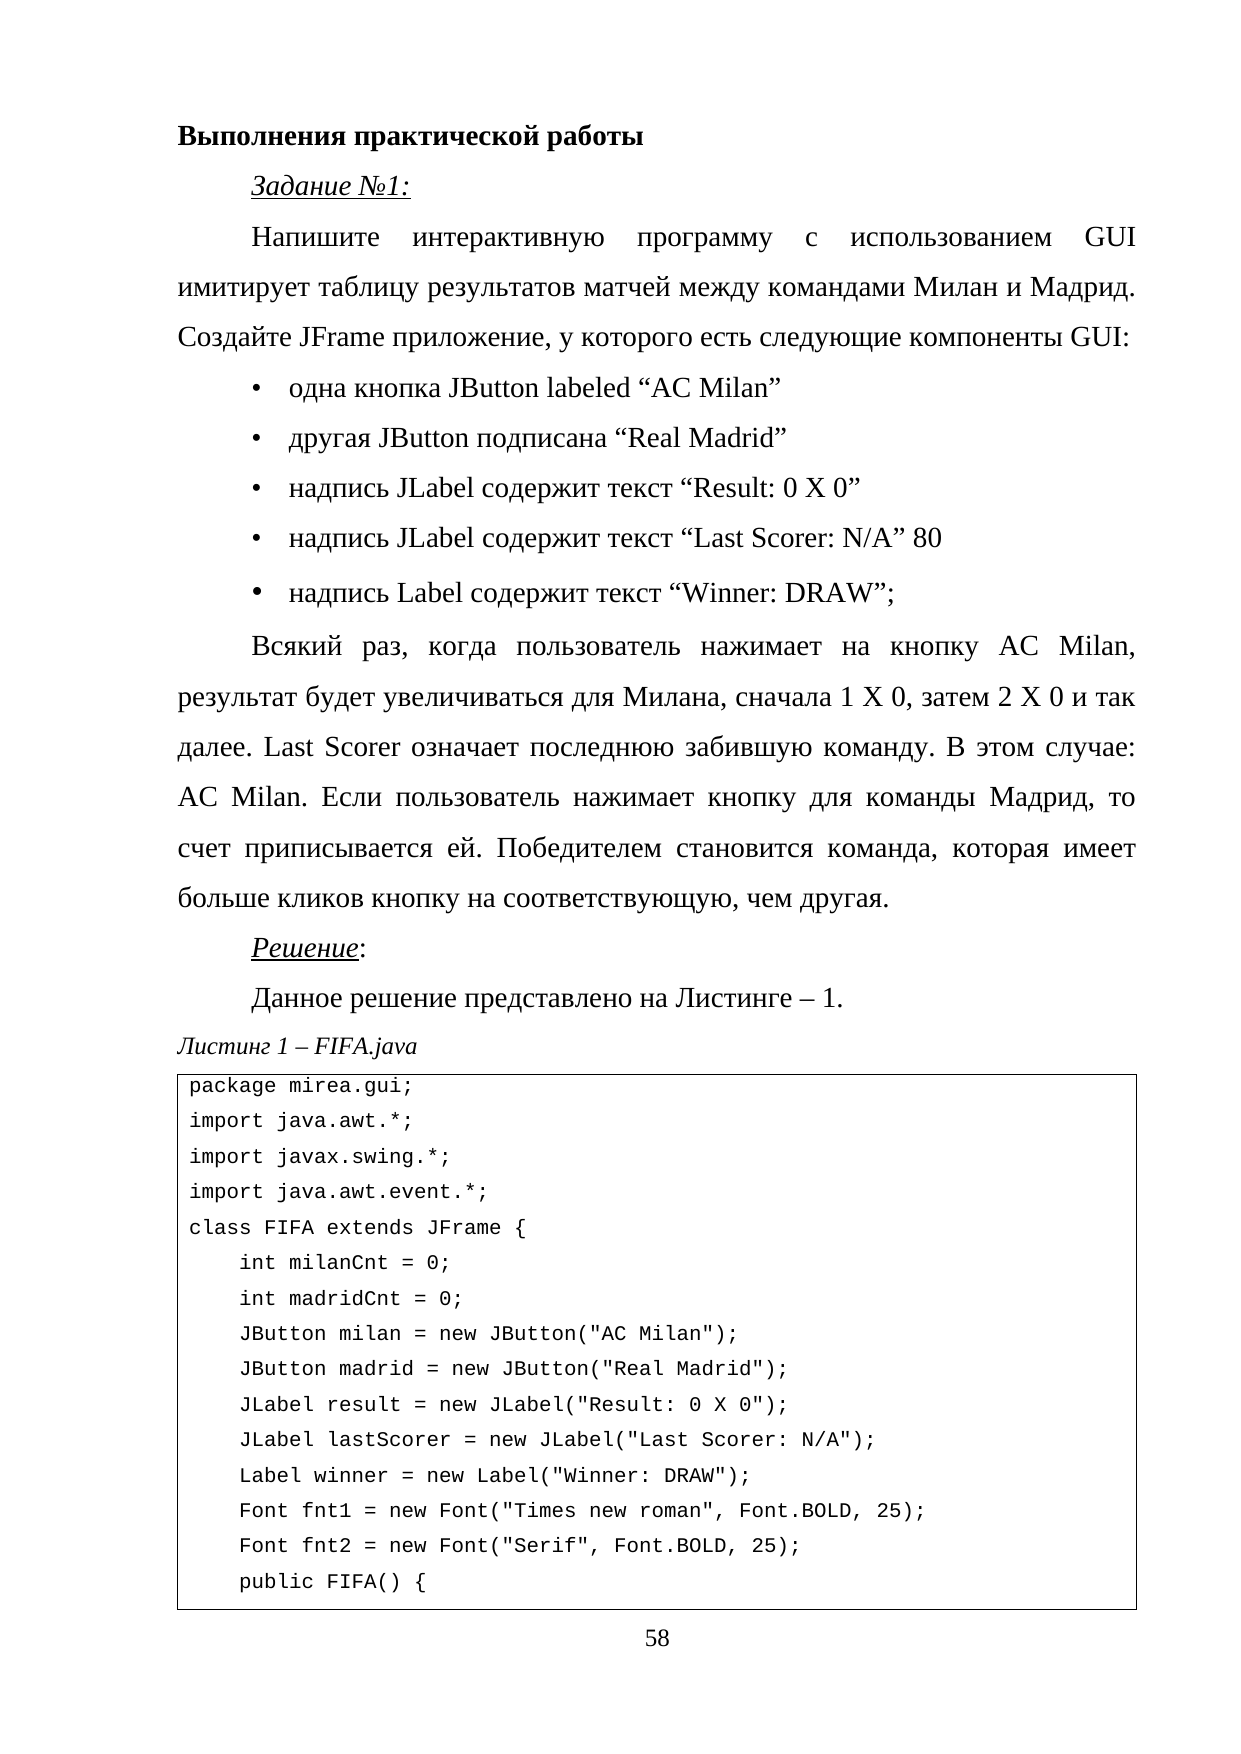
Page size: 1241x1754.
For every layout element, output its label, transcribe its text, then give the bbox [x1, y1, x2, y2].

list надпись JLabel содержит текст “Last Scorer: N/A” 80 [251, 521, 1137, 554]
text Данное решение представлено на Листинге – 1. [177, 981, 1137, 1014]
list надпись JLabel содержит текст “Result: 0 X 0” [251, 470, 1137, 504]
list другая JButton подписана “Real Madrid” [251, 420, 1137, 453]
text Листинг 1 – FIFA.java [177, 1031, 1137, 1060]
list надпись Label содержит текст “Winner: DRAW”; [251, 571, 1137, 609]
text Решение: [177, 930, 1137, 964]
text Всякий раз, когда пользователь нажимает на кнопку AC Milan, результат будет увеличиваться для Милана, сначала 1 X 0, затем 2 X 0 и так далее. Last Scorer означает последнюю забившую команду. В этом случае: AC Milan. Если пользователь нажимает кнопку для команды Мадрид, то счет приписывается ей. Победителем становится команда, которая имеет больше кликов кнопку на соответствующую, чем другая. [177, 628, 1137, 913]
text Задание №1: [177, 168, 1137, 202]
text Выполнения практической работы [177, 118, 1137, 152]
text Напишите интерактивную программу с использованием GUI имитирует таблицу результатов матчей между командами Милан и Мадрид. Создайте JFrame приложение, у которого есть следующие компоненты GUI: [177, 219, 1137, 353]
table_header package mirea.gui; import java.awt.*; import javax.swing.*; import java.awt.event.*; class FIFA extends JFrame { int milanCnt = 0; int madridCnt = 0; JButton milan = new JButton("AC Milan"); JButton madrid = new JButton("Real Madrid"); JLabel result = new JLabel("Result: 0 X 0"); JLabel lastScorer = new JLabel("Last Scorer: N/A"); Label winner = new Label("Winner: DRAW"); Font fnt1 = new Font("Times new roman", Font.BOLD, 25); Font fnt2 = new Font("Serif", Font.BOLD, 25); public FIFA() { [178, 1075, 1136, 1609]
list одна кнопка JButton labeled “AC Milan” [251, 370, 1137, 403]
